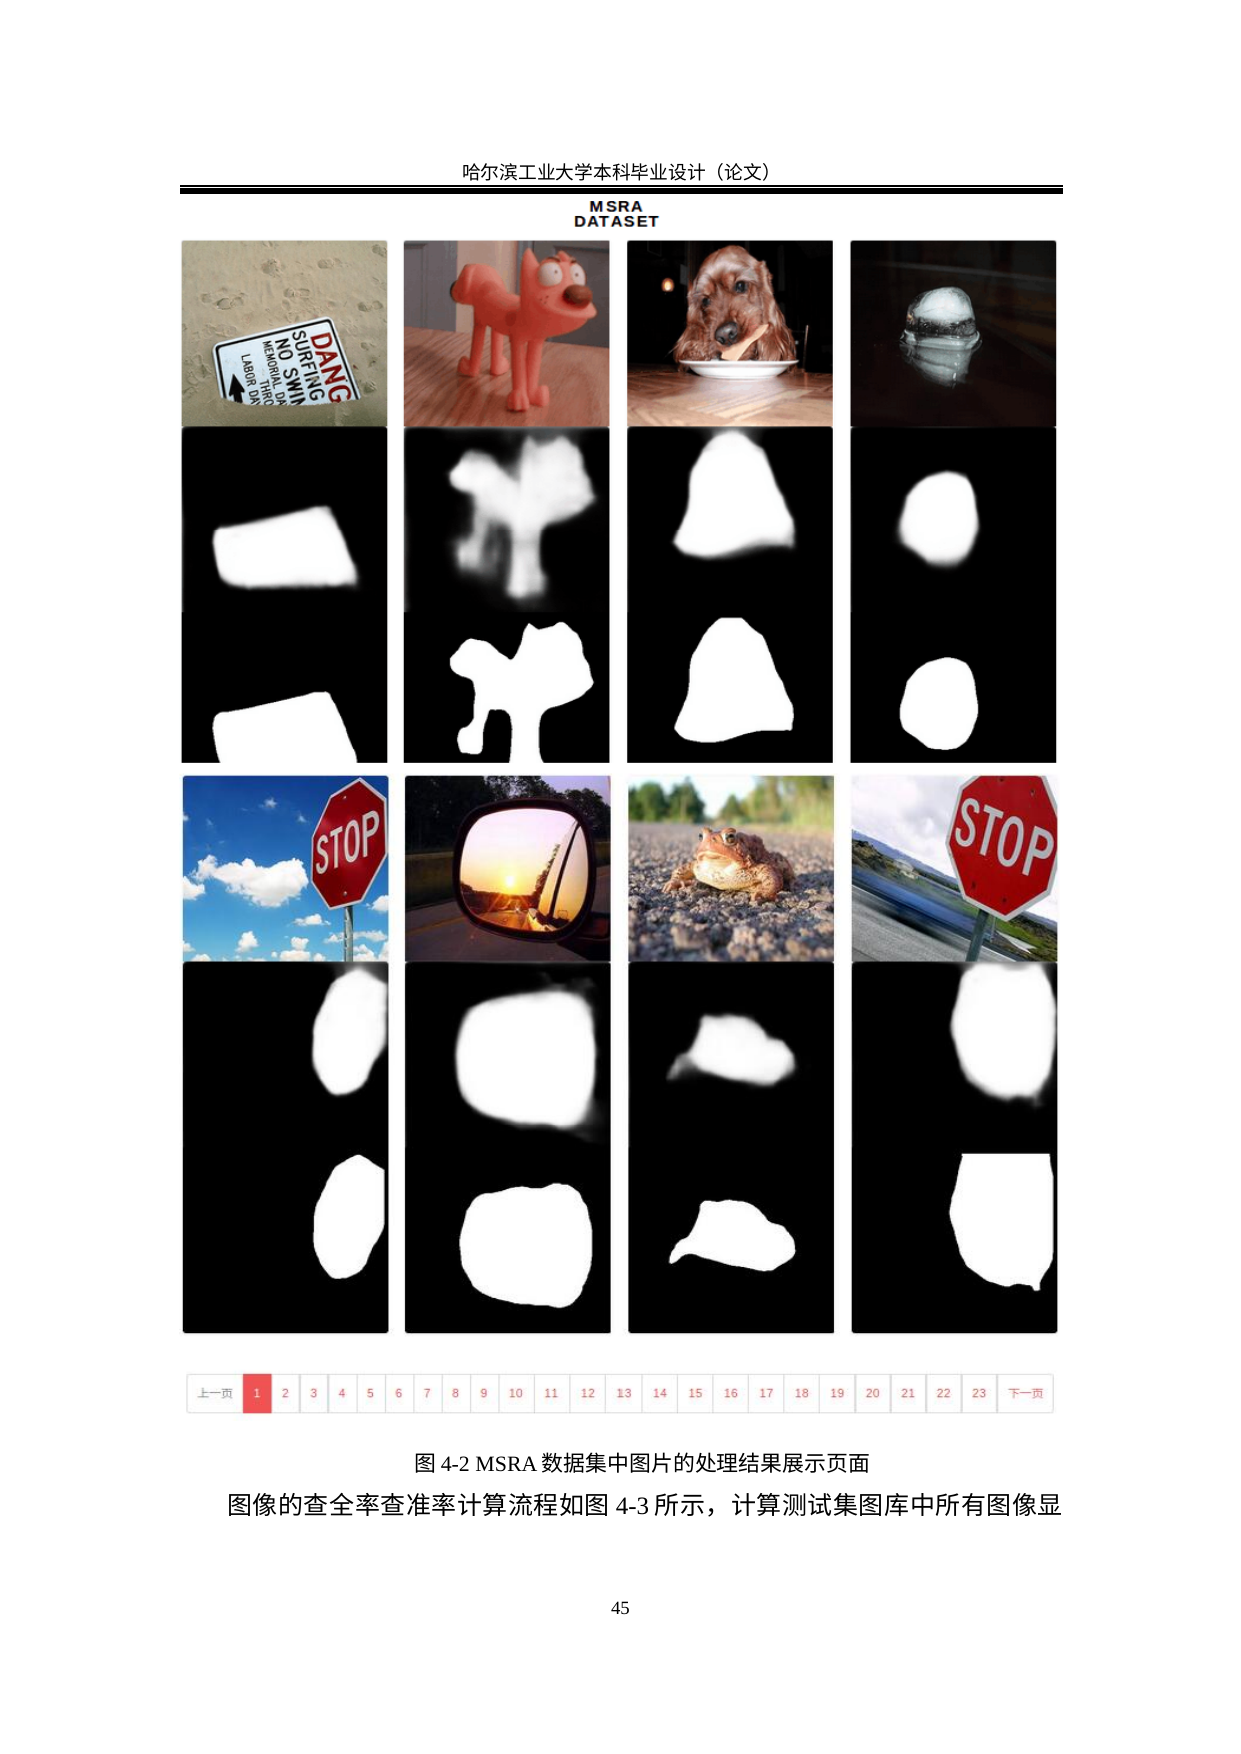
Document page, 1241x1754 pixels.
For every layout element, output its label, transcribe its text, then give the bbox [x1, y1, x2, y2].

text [177, 1485, 1063, 1521]
text 图4-2 MSRA数据集中图片的处理结果展示页面 [177, 1446, 1063, 1477]
picture [177, 200, 1060, 1439]
